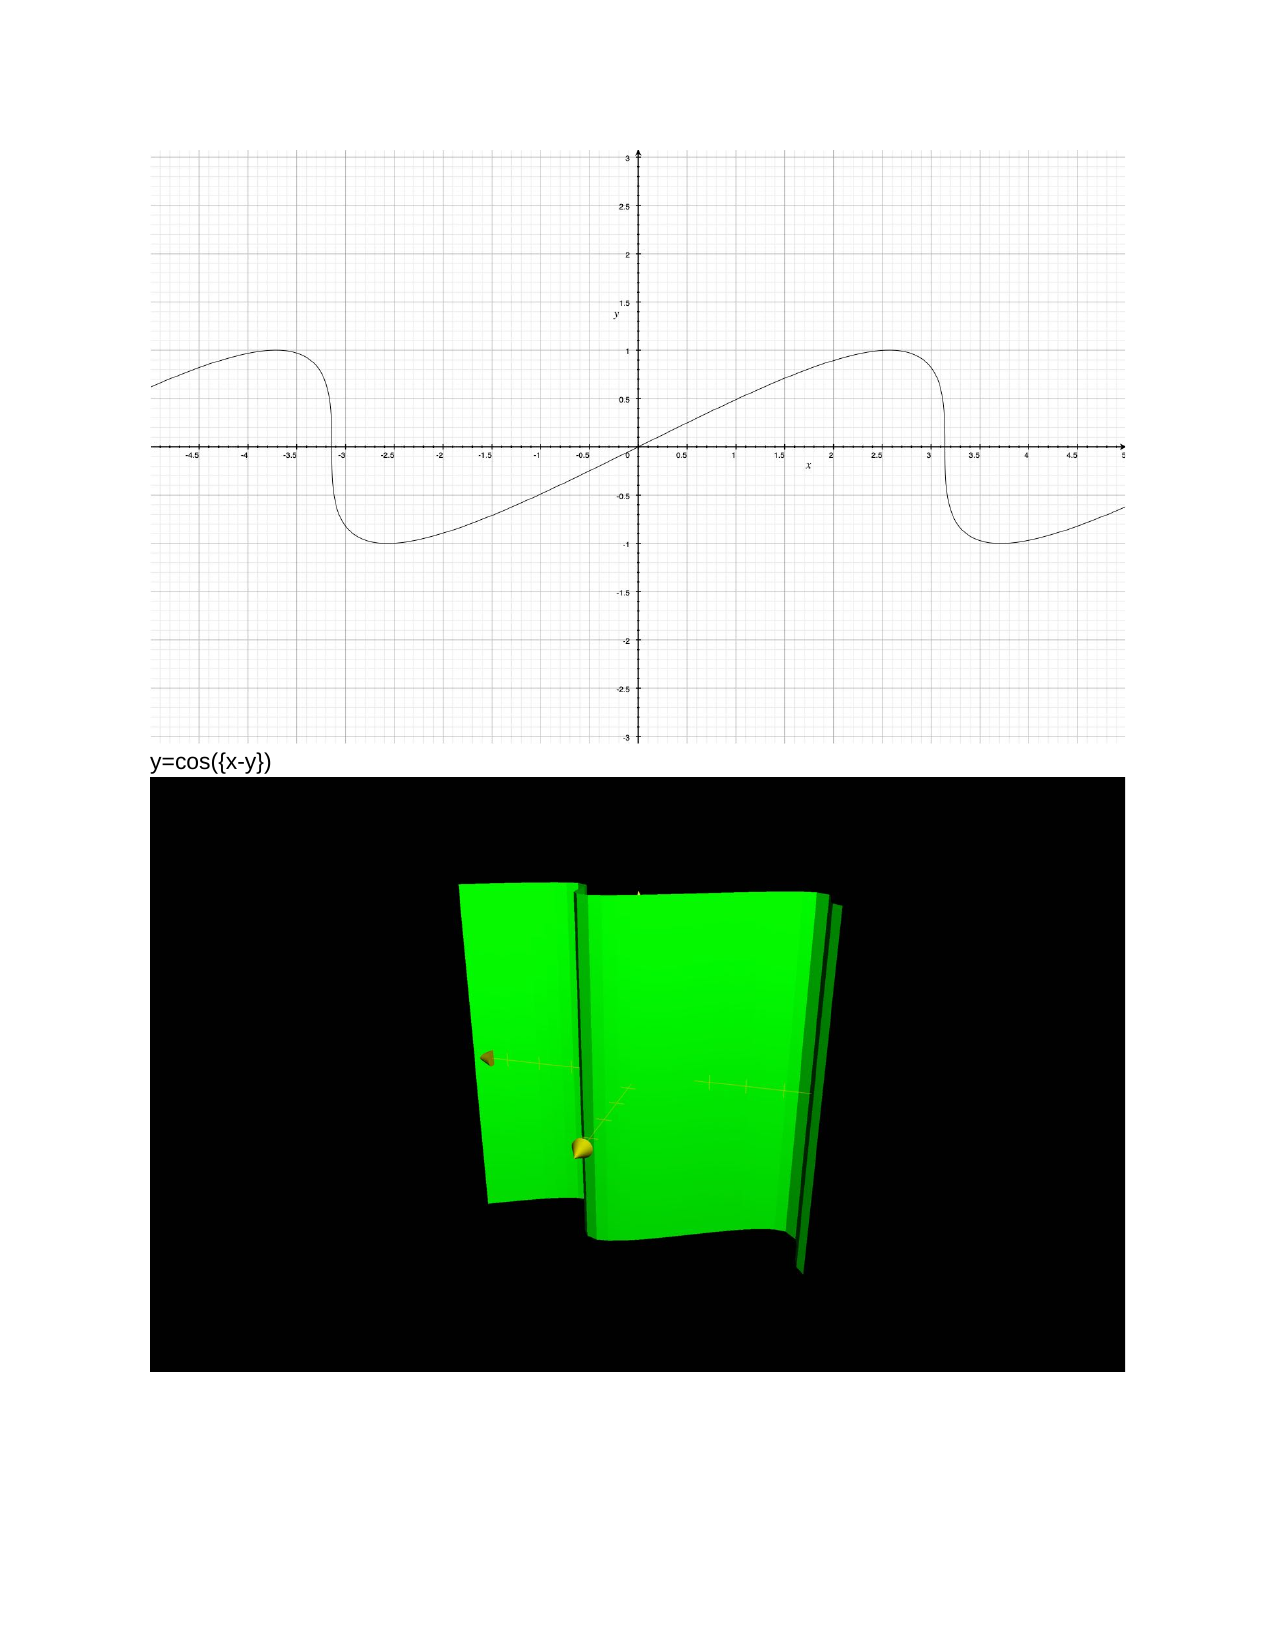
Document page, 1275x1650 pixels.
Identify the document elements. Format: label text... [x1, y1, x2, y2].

text y=cos({x-y}) [150, 748, 1125, 774]
picture [150, 777, 1125, 1372]
picture [150, 150, 1125, 744]
